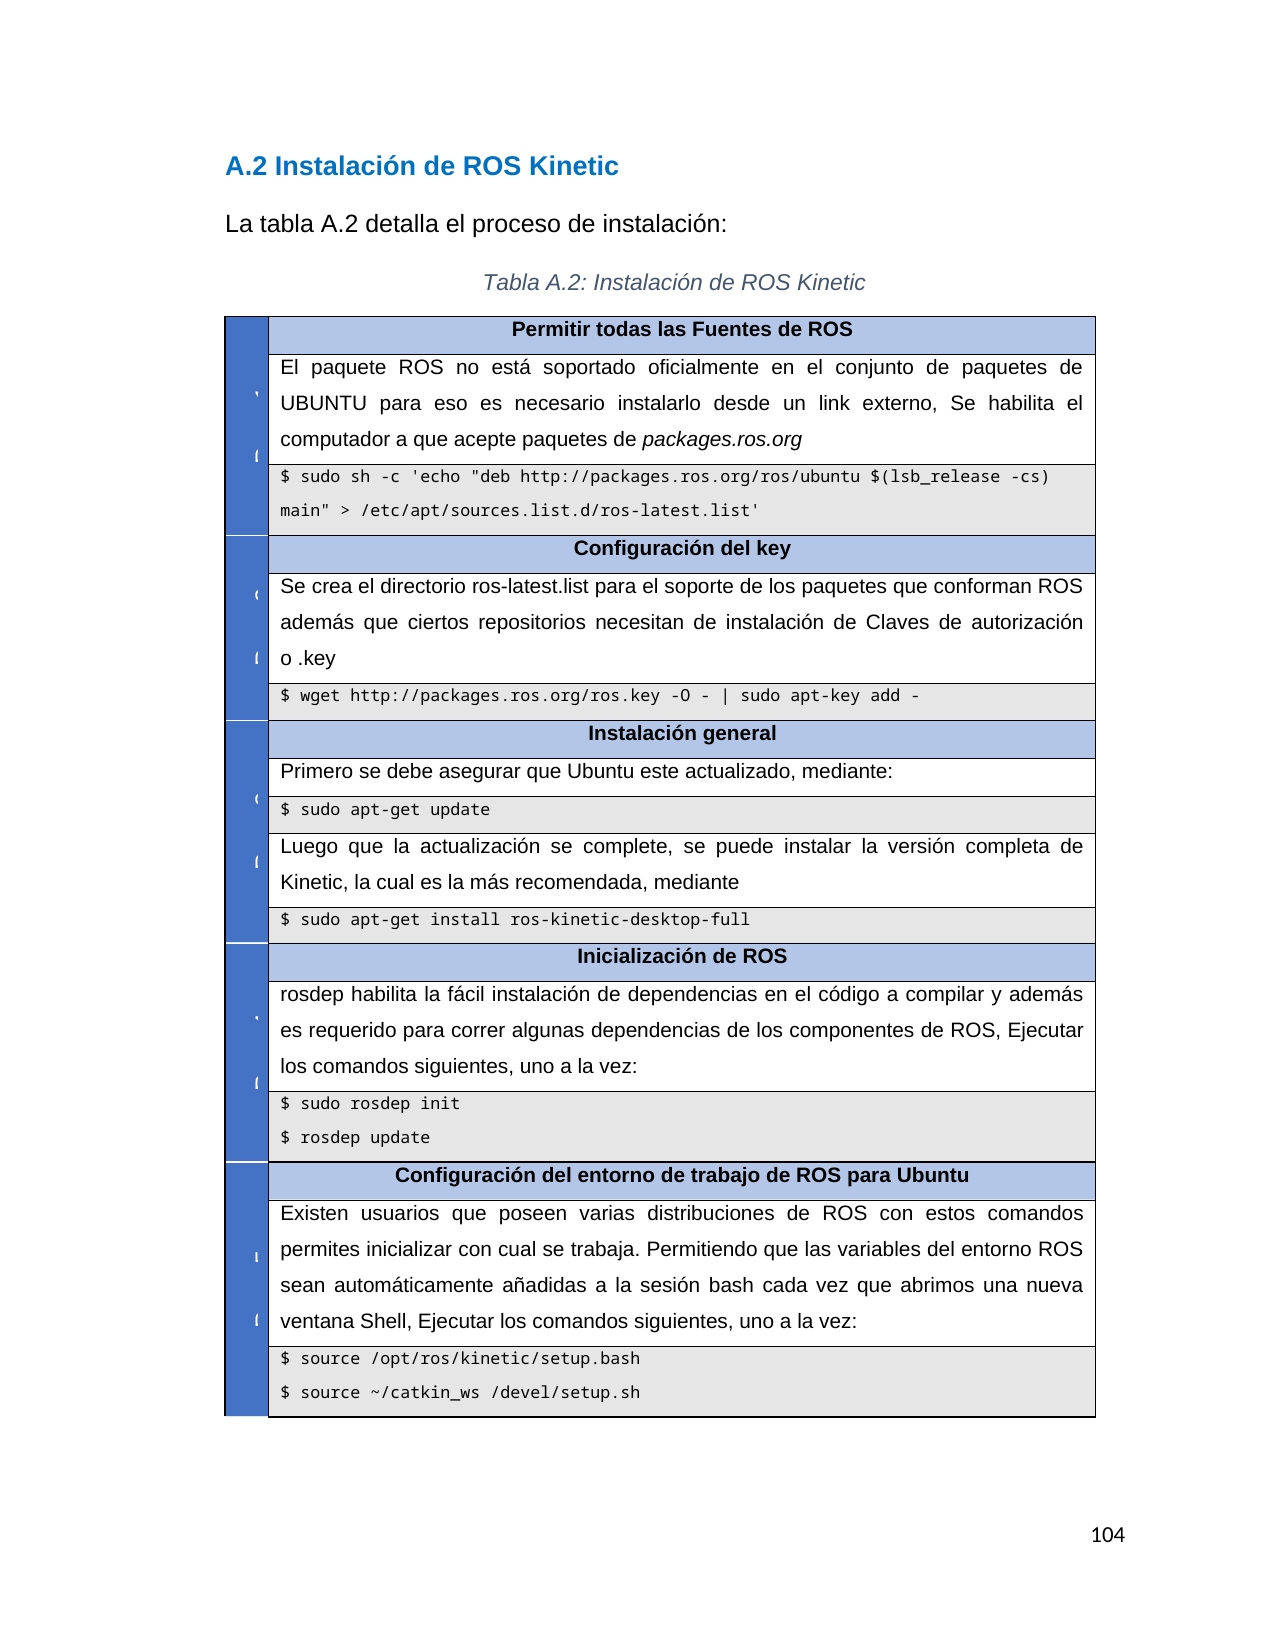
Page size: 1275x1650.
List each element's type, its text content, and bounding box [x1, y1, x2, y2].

table_cell Paso 4 [226, 944, 268, 1161]
text La tabla A.2 detalla el proceso de instalación: [225, 209, 1125, 237]
table_cell Paso 3 [226, 721, 268, 942]
subtitle A.2 Instalación de ROS Kinetic [225, 150, 1125, 181]
table_cell El paquete ROS no está soportado oficialmente en el conjunto de paquetes de UBUNTU para eso es necesario instalarlo desde un link externo, Se habilita el computador a que acepte paquetes de packages.ros.org [269, 355, 1095, 464]
table_cell Inicialización de ROS [269, 944, 1095, 981]
table_cell $ wget http://packages.ros.org/ros.key -O - | sudo apt-key add - [269, 684, 1095, 720]
table_cell $ source /opt/ros/kinetic/setup.bash $ source ~/catkin_ws /devel/setup.sh [269, 1347, 1095, 1416]
table_cell rosdep habilita la fácil instalación de dependencias en el código a compilar y además es requerido para correr algunas dependencias de los componentes de ROS, Ejecutar los comandos siguientes, uno a la vez: [269, 982, 1095, 1091]
table_cell $ sudo sh -c 'echo "deb http://packages.ros.org/ros/ubuntu $(lsb_release -cs) main" > /etc/apt/sources.list.d/ros-latest.list' [269, 465, 1095, 535]
table_cell Primero se debe asegurar que Ubuntu este actualizado, mediante: [269, 759, 1095, 796]
table_cell Luego que la actualización se complete, se puede instalar la versión completa de Kinetic, la cual es la más recomendada, mediante [269, 834, 1095, 907]
table_cell Instalación general [269, 721, 1095, 758]
table_cell $ sudo rosdep init $ rosdep update [269, 1092, 1095, 1161]
table_header Permitir todas las Fuentes de ROS [269, 317, 1095, 354]
table_cell Existen usuarios que poseen varias distribuciones de ROS con estos comandos permites inicializar con cual se trabaja. Permitiendo que las variables del entorno ROS sean automáticamente añadidas a la sesión bash cada vez que abrimos una nueva ventana Shell, Ejecutar los comandos siguientes, uno a la vez: [269, 1201, 1095, 1346]
table_cell Paso 2 [226, 536, 268, 720]
table_cell $ sudo apt-get update [269, 797, 1095, 833]
table_cell Se crea el directorio ros-latest.list para el soporte de los paquetes que conforman ROS además que ciertos repositorios necesitan de instalación de Claves de autorización o .key [269, 574, 1095, 683]
table_header Paso 1 [226, 317, 268, 535]
table_cell Configuración del entorno de trabajo de ROS para Ubuntu [269, 1163, 1095, 1199]
text Tabla A.2: Instalación de ROS Kinetic [225, 268, 1125, 295]
table_cell $ sudo apt-get install ros-kinetic-desktop-full [269, 908, 1095, 942]
table_cell Paso 5 [226, 1163, 268, 1416]
table_cell Configuración del key [269, 536, 1095, 573]
